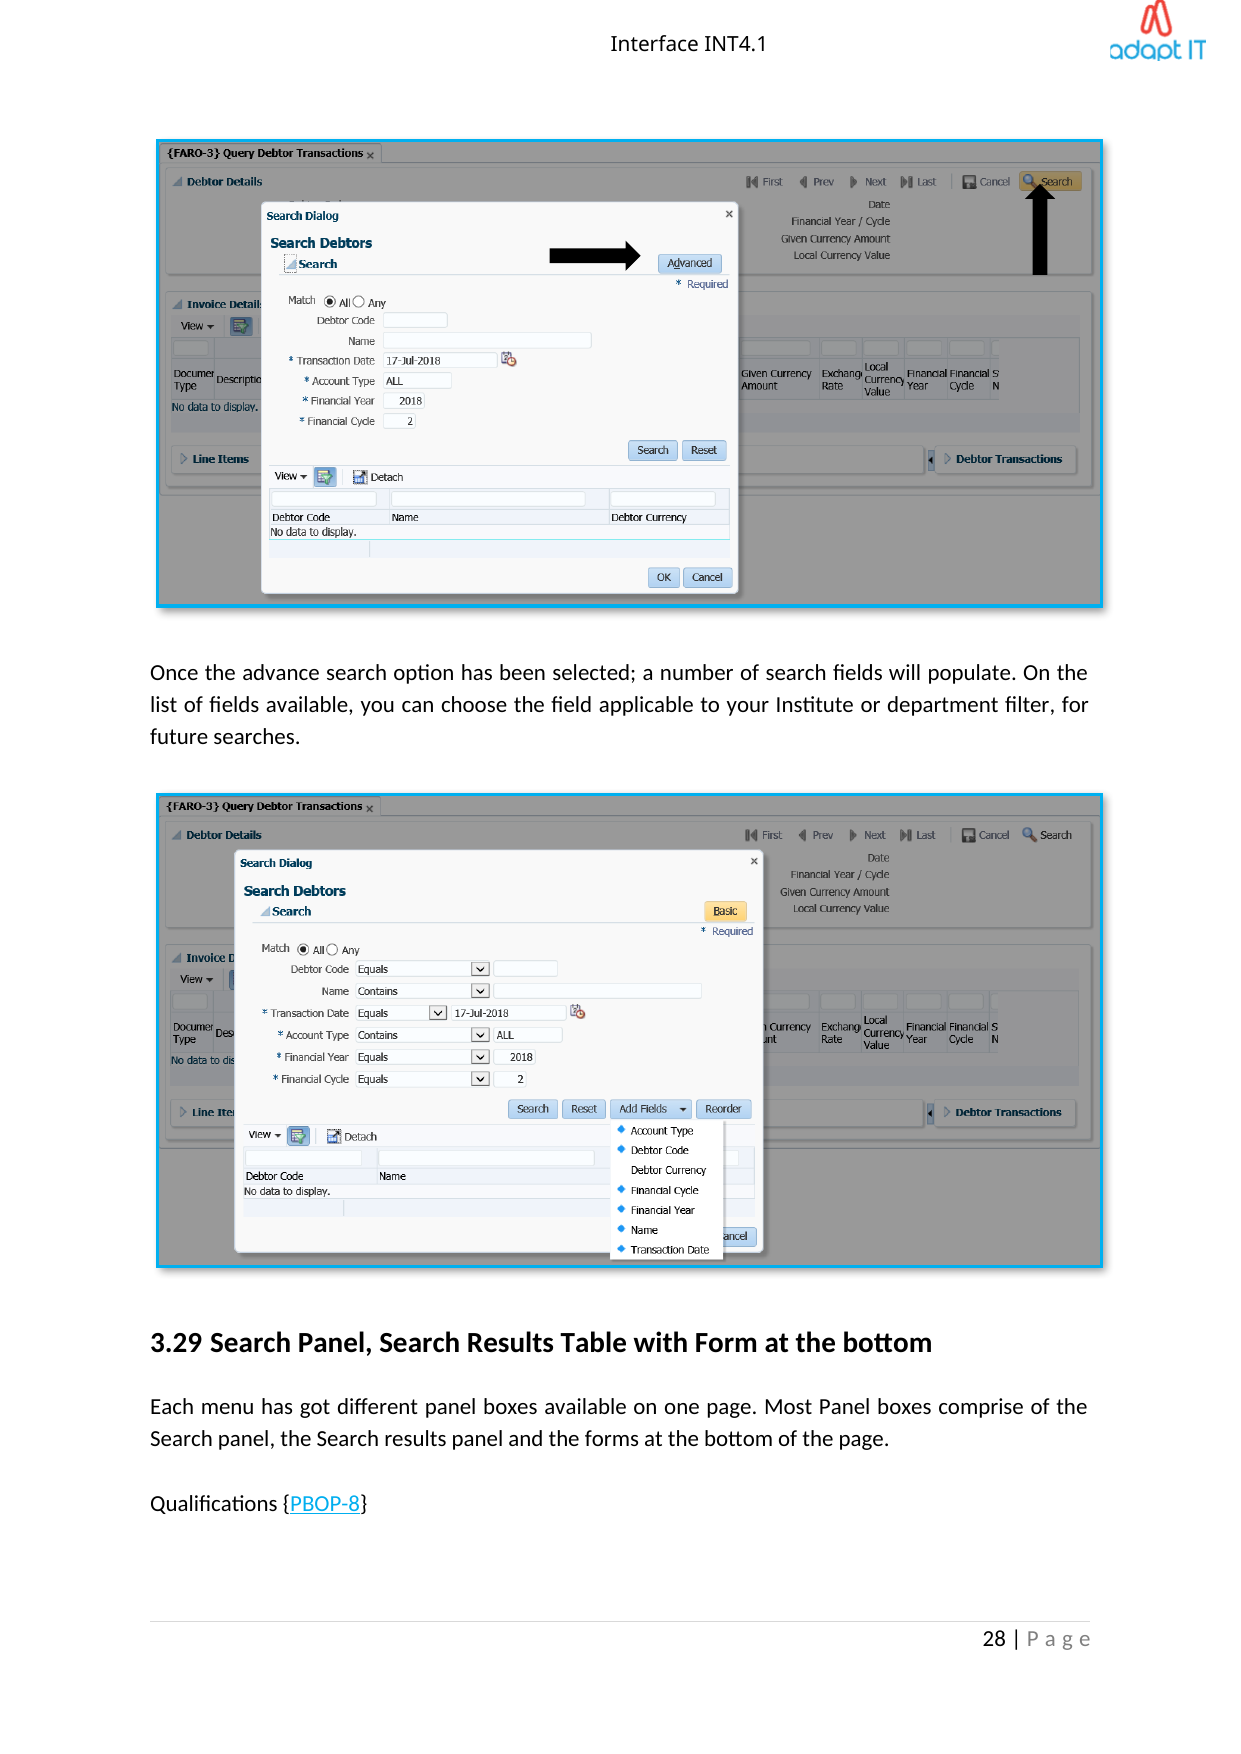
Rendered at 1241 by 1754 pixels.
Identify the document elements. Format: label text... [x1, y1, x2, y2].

picture [1108, 0, 1205, 59]
picture [160, 797, 1099, 1264]
subtitle Search Panel, Search Results Table with Form at the bottom [150, 1324, 1090, 1360]
text Each menu has got different panel boxes available on one page. Most Panel boxes comprise of the Search panel, the Search results panel and the forms at the bottom of the page. [150, 1392, 1090, 1452]
text Once the advance search option has been selected; a number of search fields will populate. On the list of fields available, you can choose the field applicable to your Institute or department filter, for future searches. [150, 658, 1090, 750]
text Qualifications {PBOP-8} [150, 1489, 1090, 1517]
picture [160, 143, 1099, 603]
